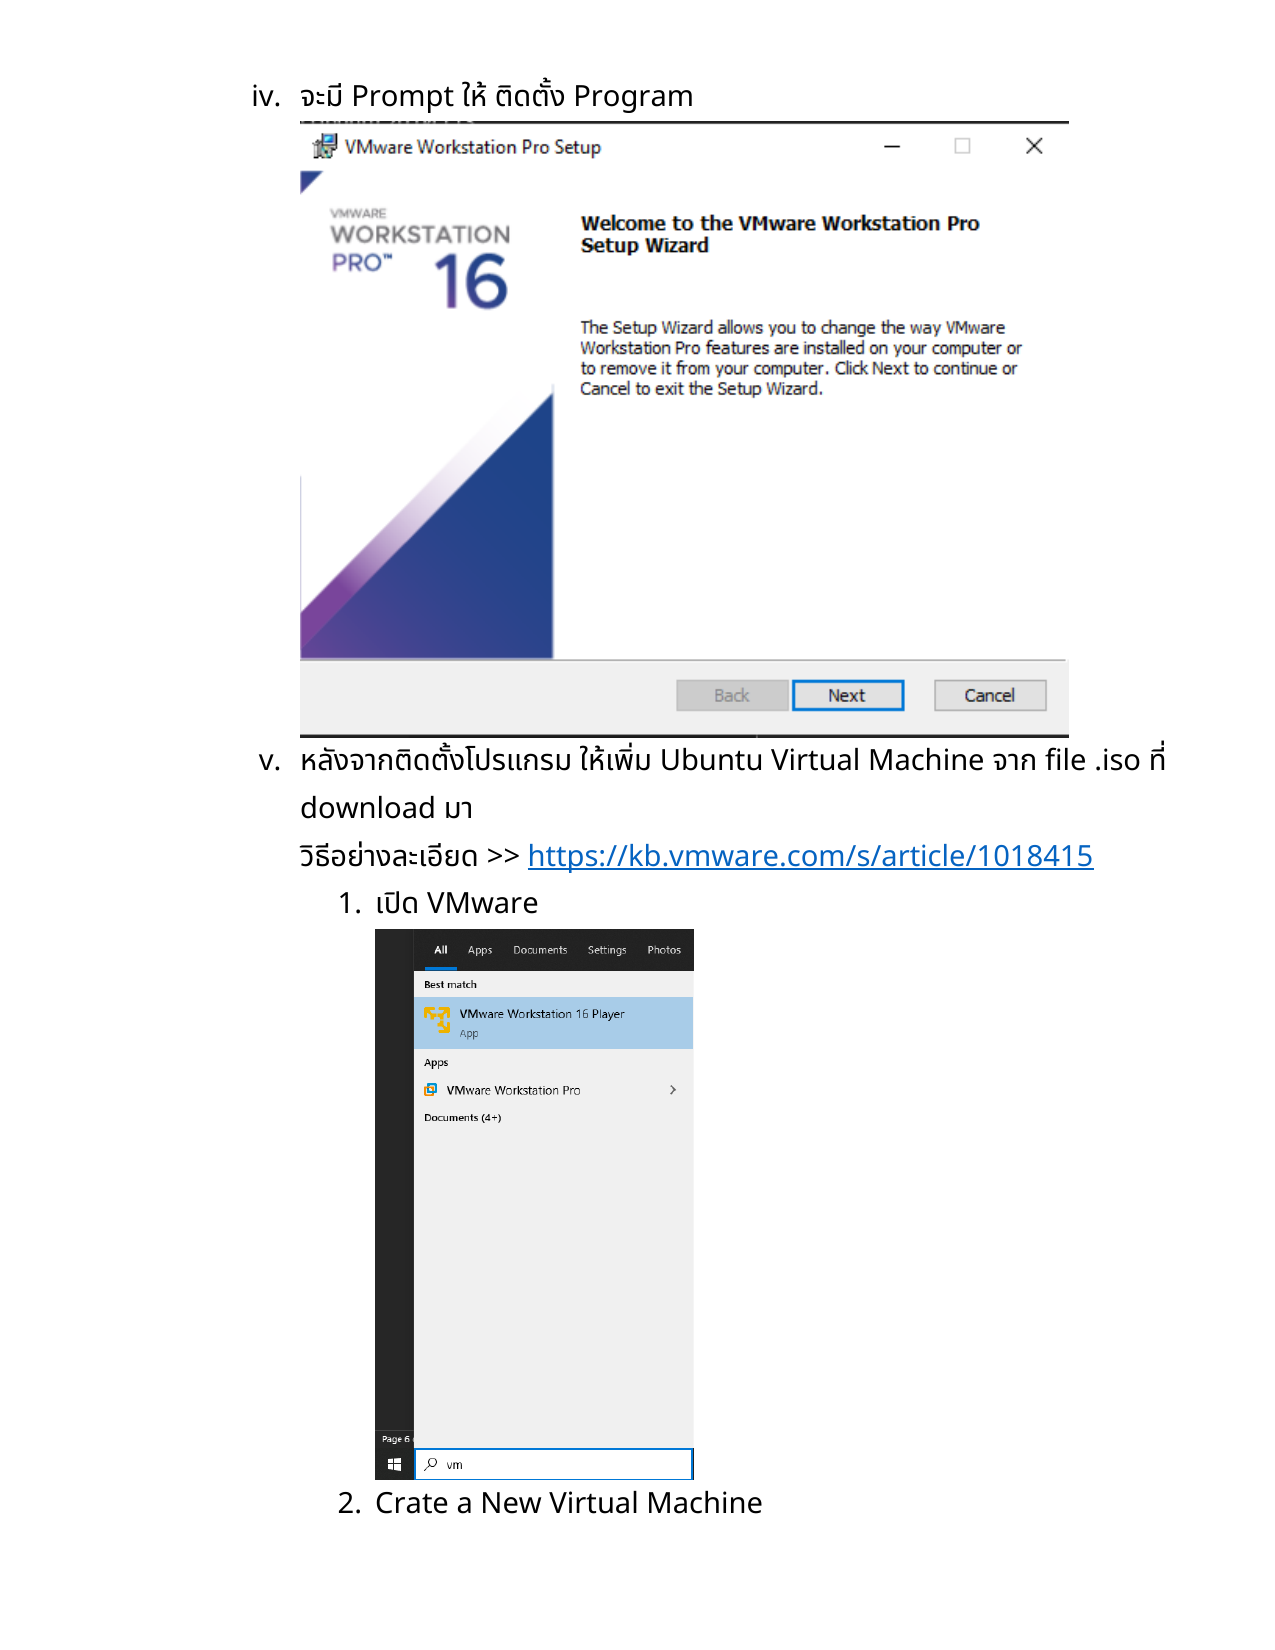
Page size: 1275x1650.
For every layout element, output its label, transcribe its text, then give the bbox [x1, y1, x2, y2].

picture [375, 929, 694, 1480]
picture [300, 121, 1069, 738]
list หลังจากติดตั้งโปรแกรม ให้เพิ่ม Ubuntu Virtual Machine จาก file .iso ที่ download มา วิธีอย่างละเอียด >> https://kb.vmware.com/s/article/1018415 [281, 739, 1200, 879]
list Crate a New Virtual Machine [337, 1482, 1200, 1522]
